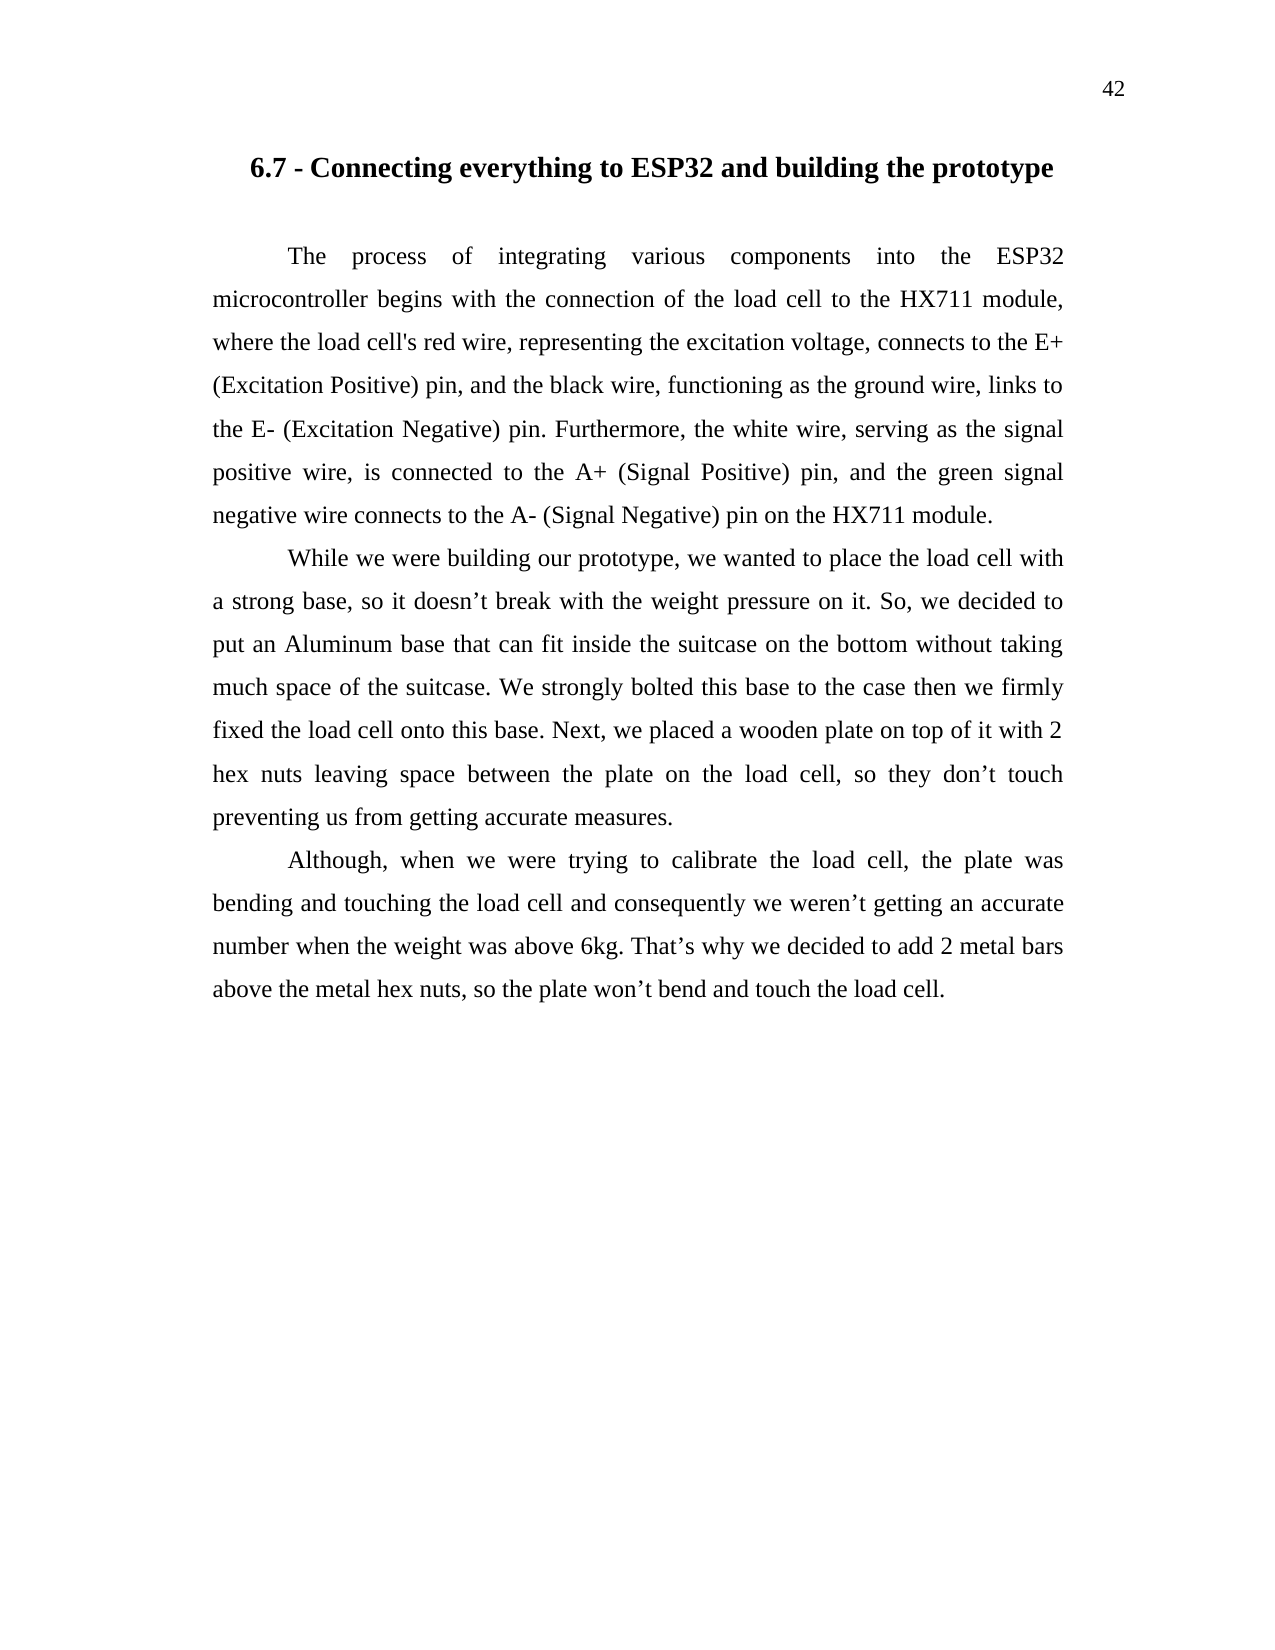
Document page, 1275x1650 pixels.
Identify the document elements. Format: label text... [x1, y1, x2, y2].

text While we were building our prototype, we wanted to place the load cell with a strong base, so it doesn’t break with the weight pressure on it. So, we decided to put an Aluminum base that can fit inside the suitcase on the bottom without taking much space of the suitcase. We strongly bolted this base to the case then we firmly fixed the load cell onto this base. Next, we placed a wooden plate on top of it with 2 hex nuts leaving space between the plate on the load cell, so they don’t touch preventing us from getting accurate measures. [212, 543, 1065, 831]
subtitle 6.7 - Connecting everything to ESP32 and building the prototype [250, 150, 1087, 183]
text The process of integrating various components into the ESP32 microcontroller begins with the connection of the load cell to the HX711 module, where the load cell's red wire, representing the excitation voltage, connects to the E+ (Excitation Positive) pin, and the black wire, functioning as the ground wire, links to the E- (Excitation Negative) pin. Furthermore, the white wire, serving as the signal positive wire, is connected to the A+ (Signal Positive) pin, and the green signal negative wire connects to the A- (Signal Negative) pin on the HX711 module. [212, 241, 1065, 529]
text Although, when we were trying to calibrate the load cell, the plate was bending and touching the load cell and consequently we weren’t getting an accurate number when the weight was above 6kg. That’s why we decided to add 2 metal bars above the metal hex nuts, so the plate won’t bend and touch the load cell. [212, 845, 1065, 1003]
